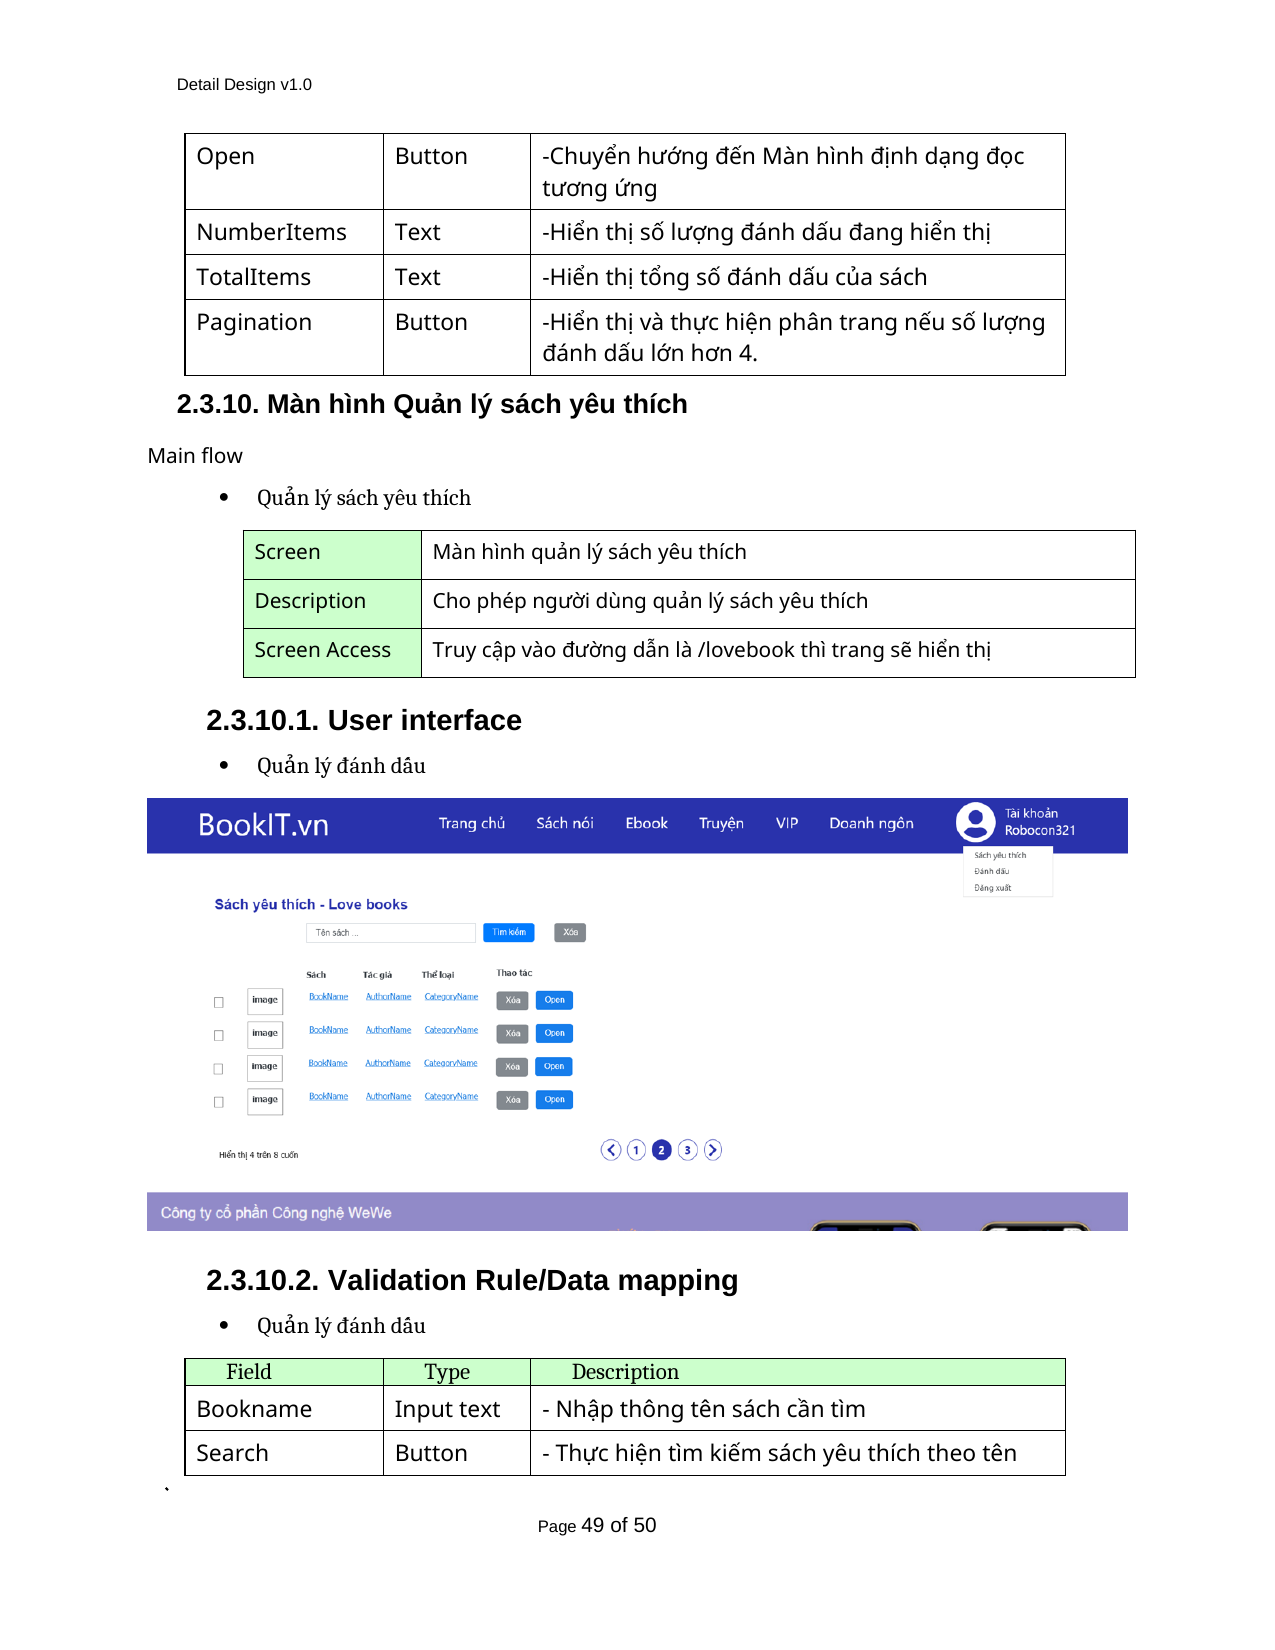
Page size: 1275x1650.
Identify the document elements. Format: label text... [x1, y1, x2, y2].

table_cell Pagination [186, 300, 383, 375]
table_cell TotalItems [186, 255, 383, 299]
list Quản lý sách yêu thích [220, 484, 1128, 511]
table_cell Text [384, 255, 530, 299]
subtitle User interface [153, 703, 1128, 737]
table_header Type [384, 1359, 530, 1385]
table_cell -Hiển thị số lượng đánh dấu đang hiển thị [531, 210, 1065, 254]
table_cell Text [384, 210, 530, 254]
table_header Description [531, 1359, 1065, 1385]
table_cell Bookname [186, 1386, 383, 1430]
table_header Field [186, 1359, 383, 1385]
table_cell - Nhập thông tên sách cần tìm [531, 1386, 1065, 1430]
table_cell Button [384, 300, 530, 375]
text Main flow [147, 441, 1128, 470]
picture [147, 798, 1128, 1231]
table_cell Open [186, 134, 383, 209]
table_cell Search [186, 1431, 383, 1475]
table_header Screen [244, 531, 421, 579]
table_cell -Chuyển hướng đến Màn hình định dạng đọc tương ứng [531, 134, 1065, 209]
table_cell Input text [384, 1386, 530, 1430]
subtitle Validation Rule/Data mapping [153, 1263, 1128, 1297]
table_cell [531, 1431, 1065, 1475]
table_cell -Hiển thị tổng số đánh dấu của sách [531, 255, 1065, 299]
list Quản lý đánh dấu [220, 753, 1128, 779]
subtitle Màn hình Quản lý sách yêu thích [153, 388, 1128, 419]
table_cell Button [384, 134, 530, 209]
table_cell Screen Access [244, 629, 421, 677]
table_cell Cho phép người dùng quản lý sách yêu thích [422, 580, 1135, 628]
table_cell Description [244, 580, 421, 628]
table_cell NumberItems [186, 210, 383, 254]
table_cell -Hiển thị và thực hiện phân trang nếu số lượng đánh dấu lớn hơn 4. [531, 300, 1065, 375]
table_cell Button [384, 1431, 530, 1475]
list Quản lý đánh dấu [220, 1313, 1128, 1339]
table_header Màn hình quản lý sách yêu thích [422, 531, 1135, 579]
table_cell Truy cập vào đường dẫn là /lovebook thì trang sẽ hiển thị [422, 629, 1135, 677]
